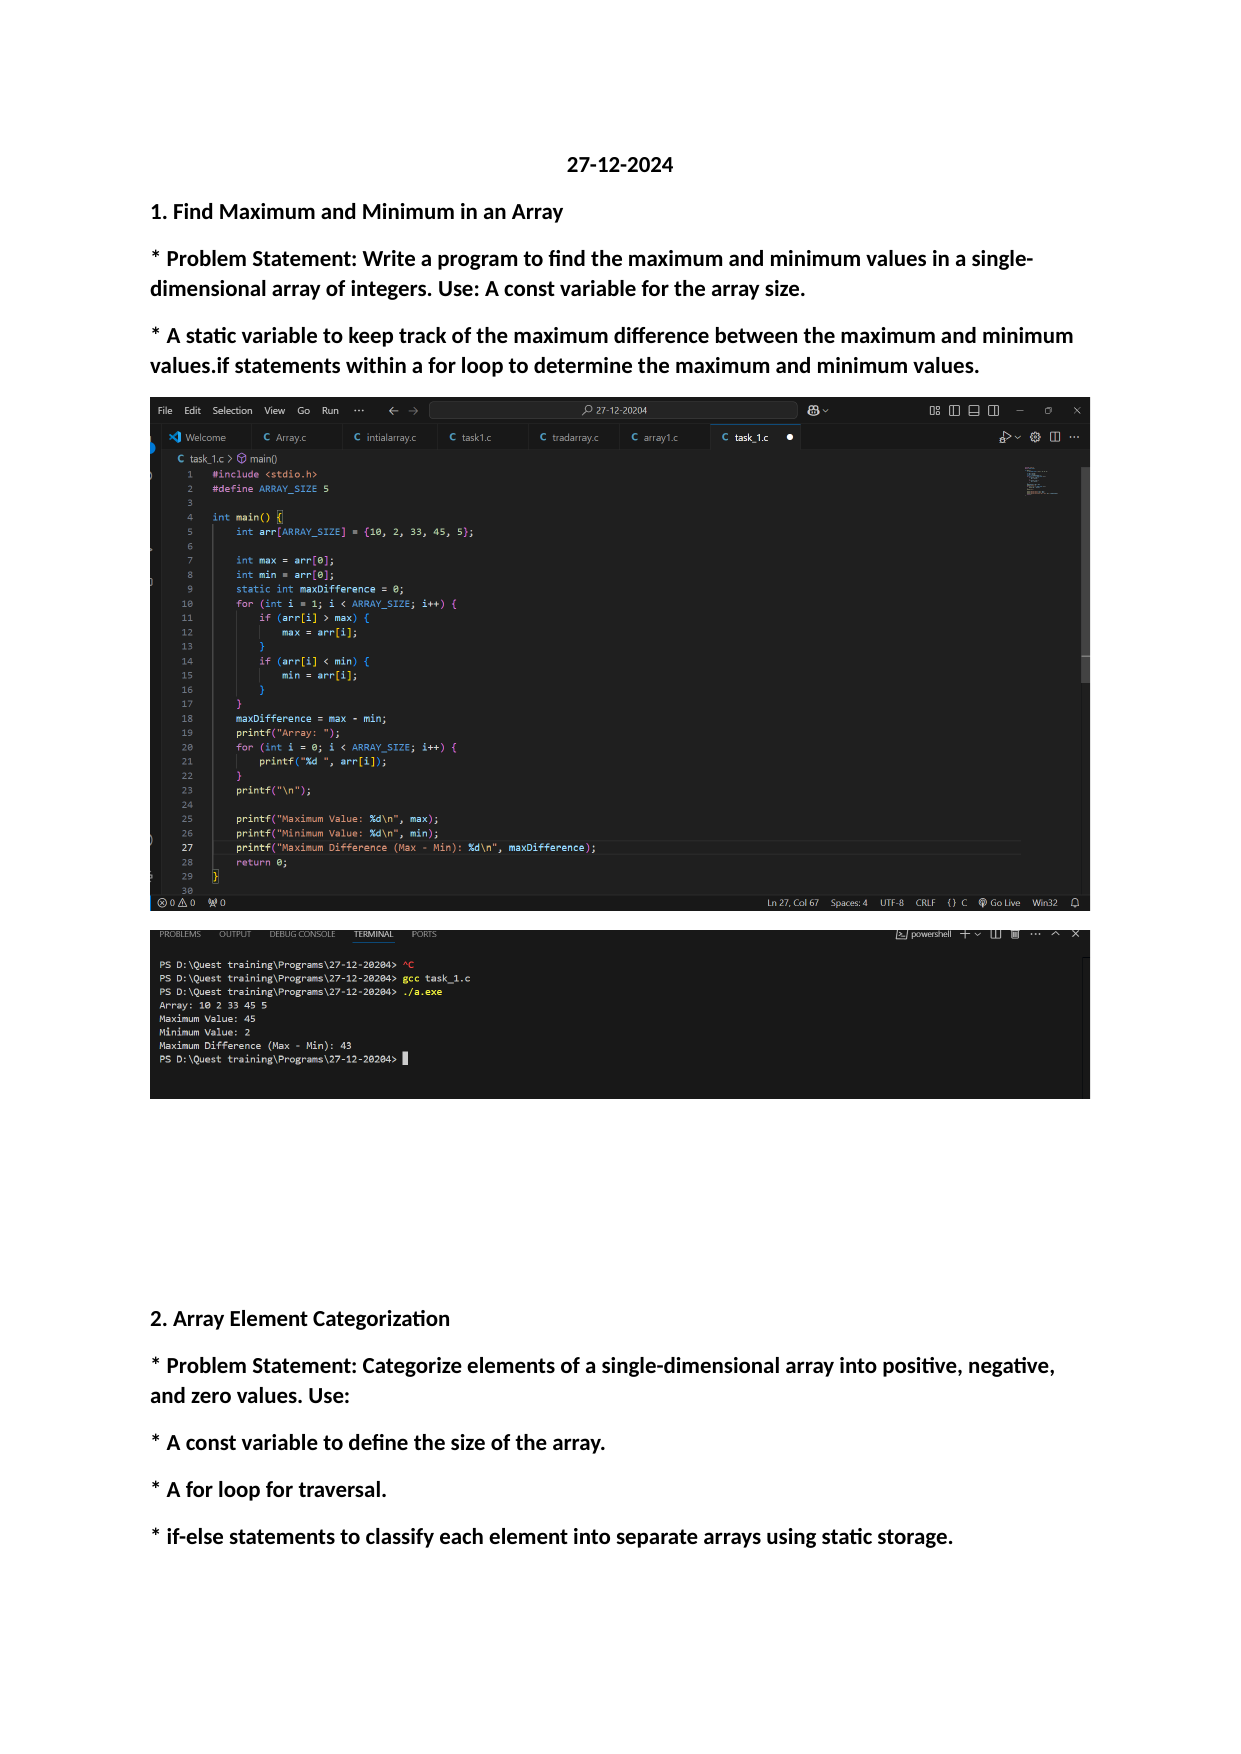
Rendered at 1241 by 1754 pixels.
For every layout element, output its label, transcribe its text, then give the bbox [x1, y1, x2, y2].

picture [150, 397, 1091, 911]
text * Problem Statement: Categorize elements of a single-dimensional array into positive, negative, and zero values. Use: [150, 1351, 1090, 1410]
text * A const variable to define the size of the array. [150, 1428, 1090, 1457]
text * Problem Statement: Write a program to find the maximum and minimum values in a single-dimensional array of integers. Use: A const variable for the array size. [150, 244, 1090, 302]
picture [150, 930, 1091, 1099]
text 2. Array Element Categorization [150, 1304, 1090, 1333]
text 27-12-2024 [150, 150, 1090, 178]
text * A static variable to keep track of the maximum difference between the maximum and minimum values.if statements within a for loop to determine the maximum and minimum values. [150, 321, 1090, 379]
text * A for loop for traversal. [150, 1475, 1090, 1503]
text * if-else statements to classify each element into separate arrays using static storage. [150, 1522, 1090, 1550]
text 1. Find Maximum and Minimum in an Array [150, 197, 1090, 225]
